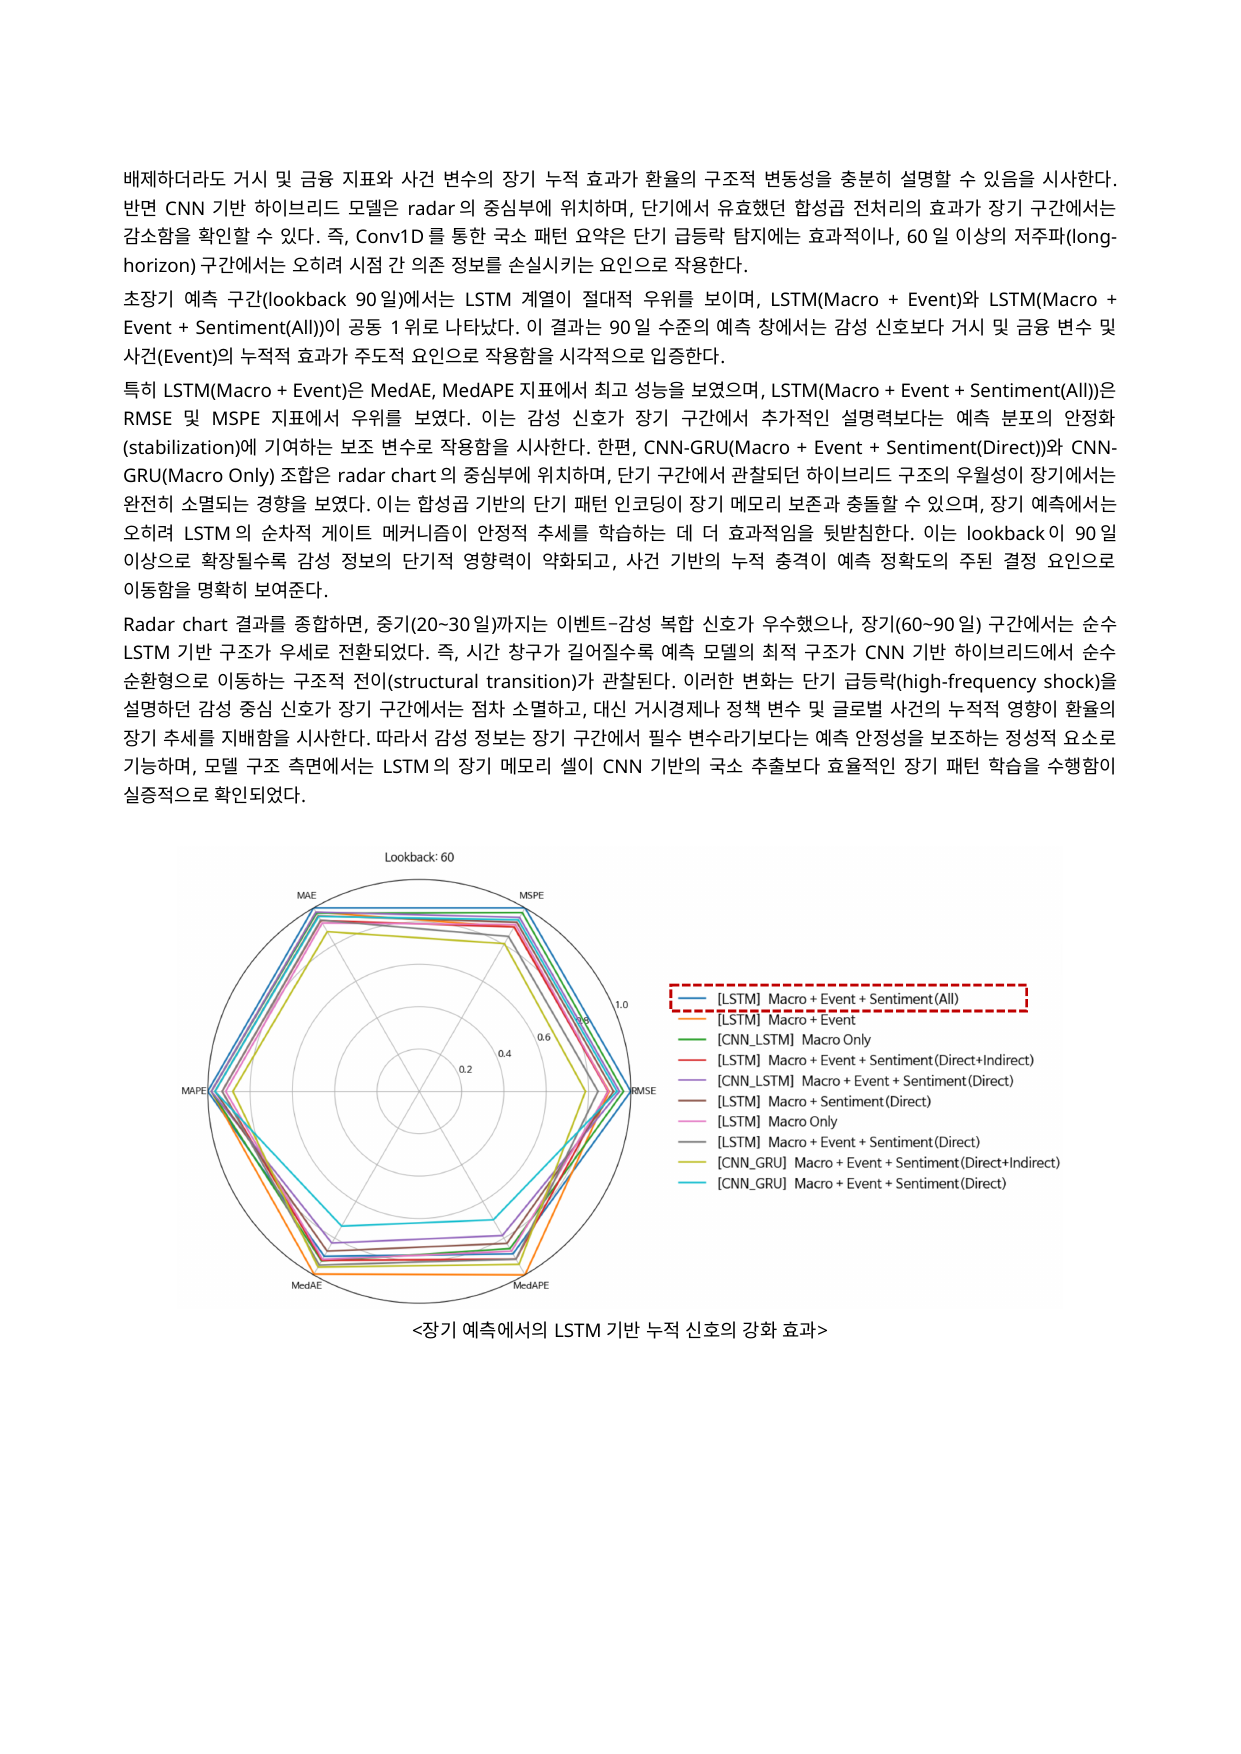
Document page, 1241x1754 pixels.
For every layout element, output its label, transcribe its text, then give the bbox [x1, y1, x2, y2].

table_header <장기 예측에서의 LSTM 기반 누적 신호의 강화 효과> [123, 841, 1117, 1344]
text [123, 164, 1117, 277]
text Radar chart 결과를 종합하면, 중기(20~30일)까지는 이벤트–감성 복합 신호가 우수했으나, 장기(60~90일) 구간에서는 순수 LSTM 기반 구조가 우세로 전환되었다. 즉, 시간 창구가 길어질수록 예측 모델의 최적 구조가 CNN 기반 하이브리드에서 순수 순환형으로 이동하는 구조적 전이(structural transition)가 관찰된다. 이러한 변화는 단기 급등락(high-frequency shock)을 설명하던 감성 중심 신호가 장기 구간에서는 점차 소멸하고, 대신 거시경제나 정책 변수 및 글로벌 사건의 누적적 영향이 환율의 장기 추세를 지배함을 시사한다. 따라서 감성 정보는 장기 구간에서 필수 변수라기보다는 예측 안정성을 보조하는 정성적 요소로 기능하며, 모델 구조 측면에서는 LSTM의 장기 메모리 셀이 CNN 기반의 국소 추출보다 효율적인 장기 패턴 학습을 수행함이 실증적으로 확인되었다. [123, 609, 1117, 808]
text 초장기 예측 구간(lookback 90일)에서는 LSTM 계열이 절대적 우위를 보이며, LSTM(Macro + Event)와 LSTM(Macro + Event + Sentiment(All))이 공동 1위로 나타났다. 이 결과는 90일 수준의 예측 창에서는 감성 신호보다 거시 및 금융 변수 및 사건(Event)의 누적적 효과가 주도적 요인으로 작용함을 시각적으로 입증한다. [123, 284, 1117, 368]
text 특히 LSTM(Macro + Event)은 MedAE, MedAPE 지표에서 최고 성능을 보였으며, LSTM(Macro + Event + Sentiment(All))은 RMSE 및 MSPE 지표에서 우위를 보였다. 이는 감성 신호가 장기 구간에서 추가적인 설명력보다는 예측 분포의 안정화(stabilization)에 기여하는 보조 변수로 작용함을 시사한다. 한편, CNN-GRU(Macro + Event + Sentiment(Direct))와 CNN-GRU(Macro Only) 조합은 radar chart의 중심부에 위치하며, 단기 구간에서 관찰되던 하이브리드 구조의 우월성이 장기에서는 완전히 소멸되는 경향을 보였다. 이는 합성곱 기반의 단기 패턴 인코딩이 장기 메모리 보존과 충돌할 수 있으며, 장기 예측에서는 오히려 LSTM의 순차적 게이트 메커니즘이 안정적 추세를 학습하는 데 더 효과적임을 뒷받침한다. 이는 lookback이 90일 이상으로 확장될수록 감성 정보의 단기적 영향력이 약화되고, 사건 기반의 누적 충격이 예측 정확도의 주된 결정 요인으로 이동함을 명확히 보여준다. [123, 375, 1117, 602]
picture [176, 846, 1063, 1309]
